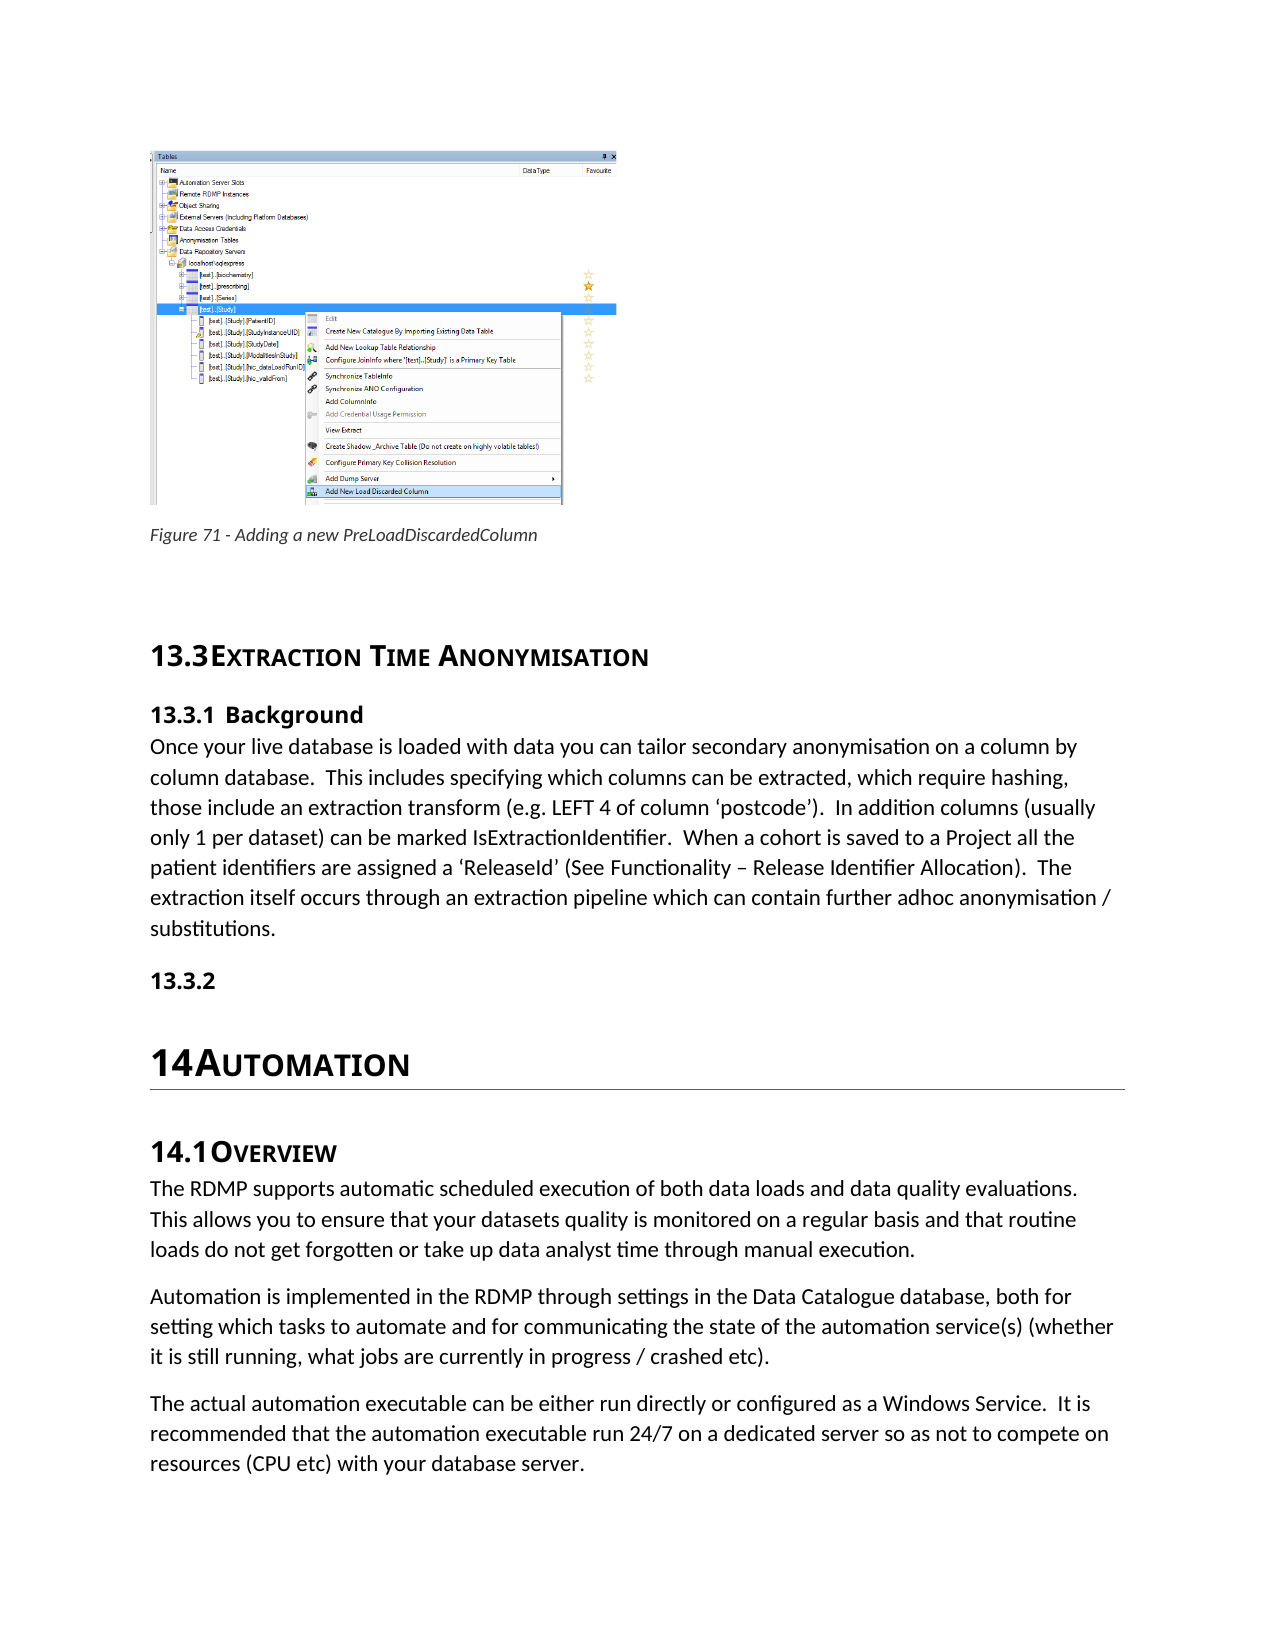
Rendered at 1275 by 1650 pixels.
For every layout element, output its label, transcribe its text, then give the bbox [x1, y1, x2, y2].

text The actual automation executable can be either run directly or configured as a Windows Service. It is recommended that the automation executable run 24/7 on a dedicated server so as not to compete on resources (CPU etc) with your database server. [150, 1389, 1125, 1477]
picture [150, 150, 617, 505]
text Automation is implemented in the RDMP through settings in the Data Catalogue database, both for setting which tasks to automate and for communicating the state of the automation service(s) (whether it is still running, what jobs are currently in progress / crashed etc). [150, 1282, 1125, 1370]
subtitle Automation [150, 1036, 1125, 1089]
subtitle Extraction Time Anonymisation [150, 635, 1125, 675]
text The RDMP supports automatic scheduled execution of both data loads and data quality evaluations. This allows you to ensure that your datasets quality is monitored on a regular basis and that routine loads do not get forgotten or take up data analyst time through manual execution. [150, 1174, 1125, 1263]
subtitle Overview [150, 1132, 1125, 1171]
subtitle Background [150, 699, 1125, 730]
text Once your live database is loaded with data you can tailor secondary anonymisation on a column by column database. This includes specifying which columns can be extracted, which require hashing, those include an extraction transform (e.g. LEFT 4 of column ‘postcode’). In addition columns (usually only 1 per dataset) can be marked IsExtractionIdentifier. When a cohort is saved to a Project all the patient identifiers are assigned a ‘ReleaseId’ (See Functionality – Release Identifier Allocation). The extraction itself occurs through an extraction pipeline which can contain further adhoc anonymisation / substitutions. [150, 732, 1125, 942]
